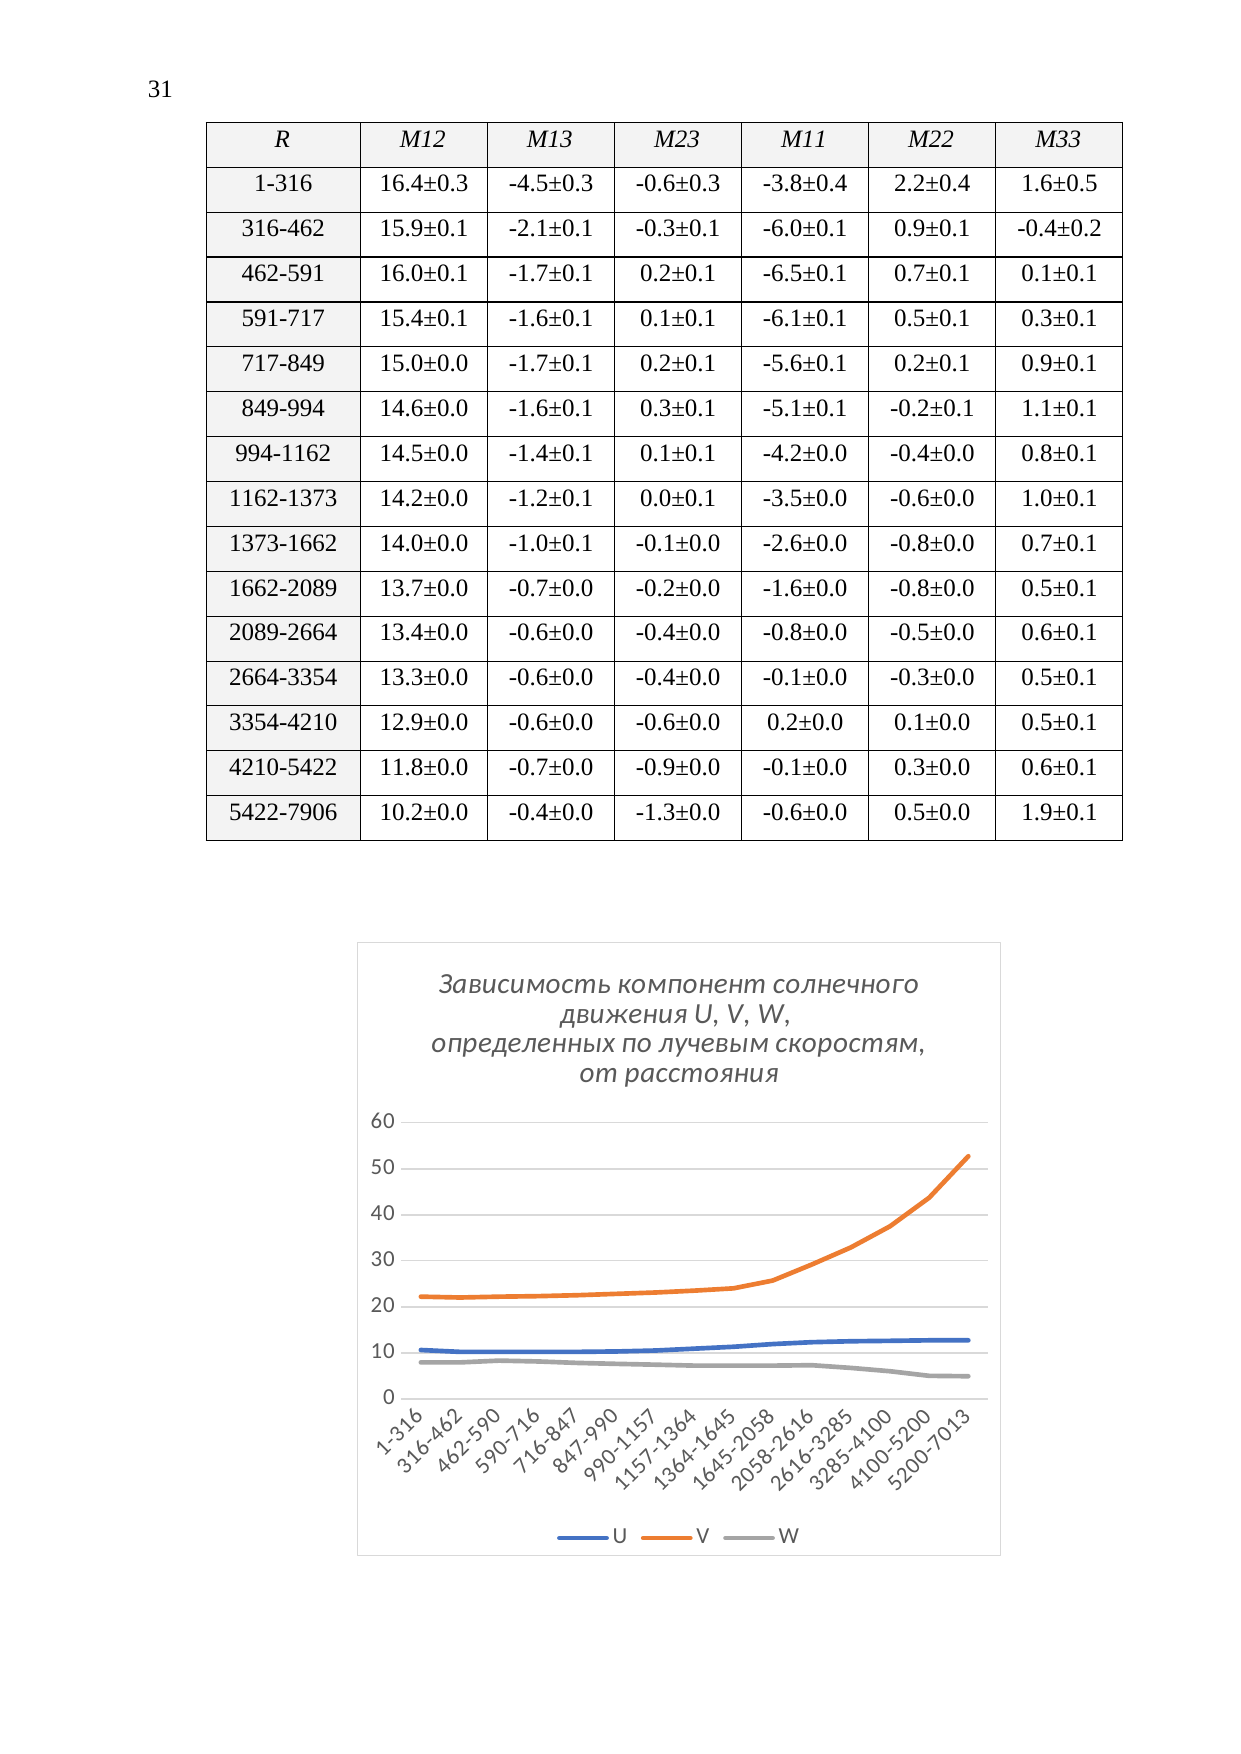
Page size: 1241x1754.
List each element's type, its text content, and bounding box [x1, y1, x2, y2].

table_cell -0.9±0.0 [615, 751, 741, 795]
table_cell -0.4±0.0 [488, 796, 614, 840]
table_cell -1.6±0.1 [488, 303, 614, 346]
table_cell 0.3±0.0 [869, 751, 995, 795]
table_cell 15.0±0.0 [361, 347, 487, 391]
table_cell 0.2±0.1 [615, 347, 741, 391]
table_cell 0.8±0.1 [996, 437, 1122, 481]
table_cell 15.9±0.1 [361, 213, 487, 256]
table_cell -2.1±0.1 [488, 213, 614, 256]
table_cell -1.0±0.1 [488, 527, 614, 571]
table_cell 13.7±0.0 [361, 572, 487, 616]
table_cell -0.4±0.0 [615, 662, 741, 705]
table_cell -0.6±0.0 [742, 796, 868, 840]
table_cell 2.2±0.4 [869, 168, 995, 212]
table_cell 994-1162 [207, 437, 360, 481]
table_cell 1162-1373 [207, 482, 360, 526]
table_cell -0.7±0.0 [488, 572, 614, 616]
table_cell -0.5±0.0 [869, 617, 995, 661]
table_cell 1.0±0.1 [996, 482, 1122, 526]
table_cell 0.5±0.1 [996, 662, 1122, 705]
table_cell 0.1±0.1 [615, 303, 741, 346]
table_cell -0.3±0.1 [615, 213, 741, 256]
table_cell -0.6±0.0 [488, 662, 614, 705]
table_cell -1.6±0.1 [488, 392, 614, 436]
table_cell 12.9±0.0 [361, 706, 487, 750]
table_header M22 [869, 123, 995, 167]
table_cell -3.8±0.4 [742, 168, 868, 212]
table_cell 2089-2664 [207, 617, 360, 661]
table_cell 1373-1662 [207, 527, 360, 571]
table_cell -1.7±0.1 [488, 258, 614, 301]
table_cell 1-316 [207, 168, 360, 212]
table_cell 14.0±0.0 [361, 527, 487, 571]
table_header M12 [361, 123, 487, 167]
table_cell -0.4±0.0 [615, 617, 741, 661]
table_cell 0.0±0.1 [615, 482, 741, 526]
table_cell -0.6±0.0 [869, 482, 995, 526]
table_cell -0.8±0.0 [742, 617, 868, 661]
table_cell 16.4±0.3 [361, 168, 487, 212]
table_cell -0.8±0.0 [869, 572, 995, 616]
table_cell 0.1±0.1 [615, 437, 741, 481]
table_cell -6.1±0.1 [742, 303, 868, 346]
table_cell 0.6±0.1 [996, 617, 1122, 661]
table_cell 5422-7906 [207, 796, 360, 840]
table_cell 0.3±0.1 [615, 392, 741, 436]
table_cell 0.7±0.1 [996, 527, 1122, 571]
table_cell 0.1±0.0 [869, 706, 995, 750]
table_cell -4.5±0.3 [488, 168, 614, 212]
table_cell 0.2±0.0 [742, 706, 868, 750]
table_cell -0.6±0.3 [615, 168, 741, 212]
table_cell -2.6±0.0 [742, 527, 868, 571]
table_cell 1.9±0.1 [996, 796, 1122, 840]
table_cell 0.1±0.1 [996, 258, 1122, 301]
table_cell 0.9±0.1 [869, 213, 995, 256]
table_cell 316-462 [207, 213, 360, 256]
table_cell -0.4±0.0 [869, 437, 995, 481]
table_cell -0.6±0.0 [615, 706, 741, 750]
table_cell 13.3±0.0 [361, 662, 487, 705]
table_cell -0.7±0.0 [488, 751, 614, 795]
table_cell -5.6±0.1 [742, 347, 868, 391]
table_cell 0.6±0.1 [996, 751, 1122, 795]
table_cell 0.7±0.1 [869, 258, 995, 301]
table_cell 591-717 [207, 303, 360, 346]
table_cell 462-591 [207, 258, 360, 301]
table_cell -1.7±0.1 [488, 347, 614, 391]
table_cell 14.5±0.0 [361, 437, 487, 481]
table_cell 4210-5422 [207, 751, 360, 795]
table_cell 0.5±0.1 [996, 572, 1122, 616]
table_header M33 [996, 123, 1122, 167]
table_cell -1.2±0.1 [488, 482, 614, 526]
table_header R [207, 123, 360, 167]
table_cell 0.5±0.1 [996, 706, 1122, 750]
table_cell 14.2±0.0 [361, 482, 487, 526]
table_cell 1.1±0.1 [996, 392, 1122, 436]
table_cell 0.2±0.1 [615, 258, 741, 301]
table_cell -6.0±0.1 [742, 213, 868, 256]
table_cell 0.5±0.0 [869, 796, 995, 840]
table_cell -0.2±0.1 [869, 392, 995, 436]
table_cell -0.8±0.0 [869, 527, 995, 571]
table_header M13 [488, 123, 614, 167]
table_cell -0.3±0.0 [869, 662, 995, 705]
table_cell 0.9±0.1 [996, 347, 1122, 391]
table_cell 2664-3354 [207, 662, 360, 705]
table_cell -5.1±0.1 [742, 392, 868, 436]
table_cell -0.1±0.0 [742, 751, 868, 795]
table_cell 0.3±0.1 [996, 303, 1122, 346]
table_cell 11.8±0.0 [361, 751, 487, 795]
table_cell -6.5±0.1 [742, 258, 868, 301]
table_cell -0.6±0.0 [488, 706, 614, 750]
table_cell -0.2±0.0 [615, 572, 741, 616]
table_cell -0.1±0.0 [615, 527, 741, 571]
table_cell 1.6±0.5 [996, 168, 1122, 212]
table_header M11 [742, 123, 868, 167]
table_cell -4.2±0.0 [742, 437, 868, 481]
table_cell 1662-2089 [207, 572, 360, 616]
table_cell 14.6±0.0 [361, 392, 487, 436]
table_cell -0.1±0.0 [742, 662, 868, 705]
table_cell 15.4±0.1 [361, 303, 487, 346]
table_header M23 [615, 123, 741, 167]
table_cell 717-849 [207, 347, 360, 391]
table_cell 16.0±0.1 [361, 258, 487, 301]
table_cell -1.6±0.0 [742, 572, 868, 616]
table_cell -3.5±0.0 [742, 482, 868, 526]
table_cell -0.4±0.2 [996, 213, 1122, 256]
table_cell -1.3±0.0 [615, 796, 741, 840]
table_cell -1.4±0.1 [488, 437, 614, 481]
table_cell 10.2±0.0 [361, 796, 487, 840]
table_cell 3354-4210 [207, 706, 360, 750]
table_cell 849-994 [207, 392, 360, 436]
table_cell 13.4±0.0 [361, 617, 487, 661]
table_cell 0.2±0.1 [869, 347, 995, 391]
table_cell 0.5±0.1 [869, 303, 995, 346]
table_cell -0.6±0.0 [488, 617, 614, 661]
